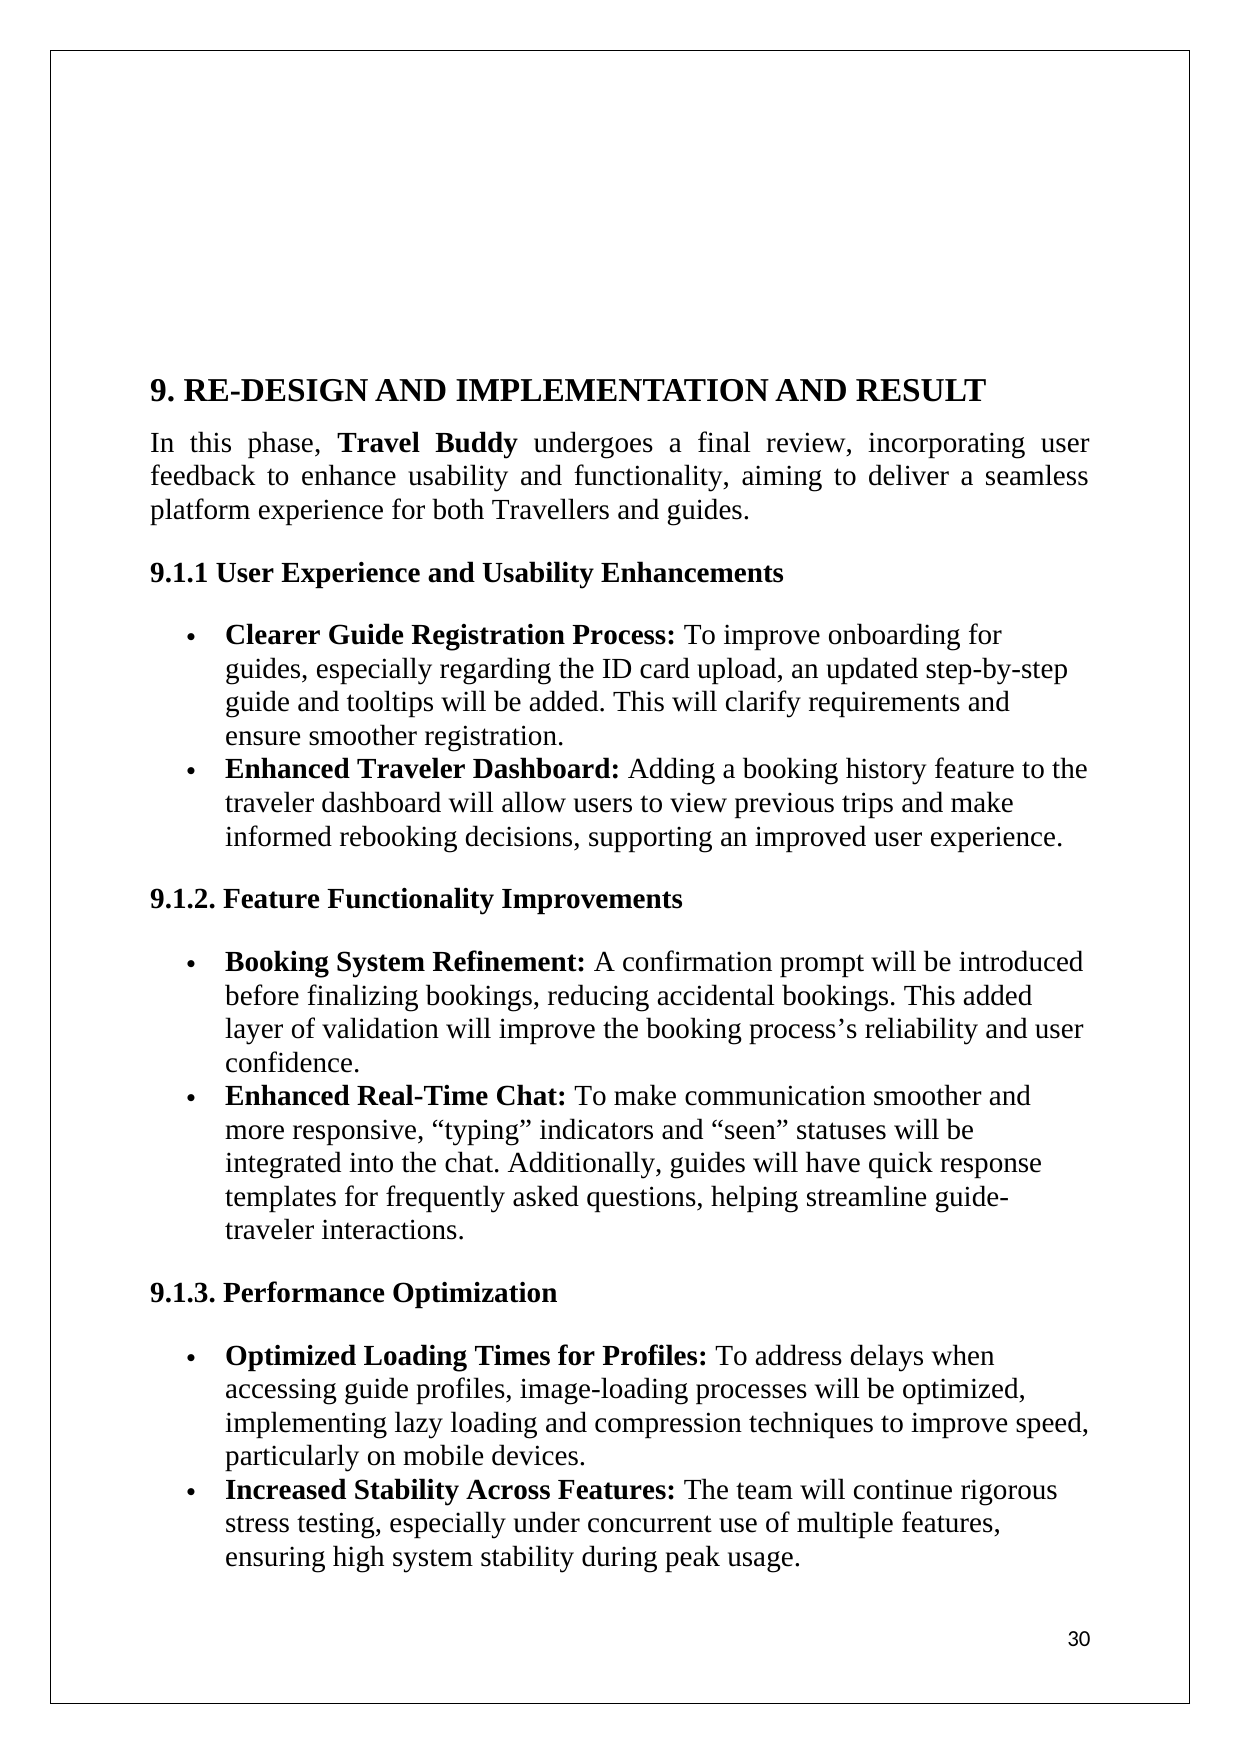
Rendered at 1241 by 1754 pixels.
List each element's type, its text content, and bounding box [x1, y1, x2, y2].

list Optimized Loading Times for Profiles: To address delays when accessing guide profiles, image-loading processes will be optimized, implementing lazy loading and compression techniques to improve speed, particularly on mobile devices. [187, 1338, 1090, 1472]
text In this phase, Travel Buddy undergoes a final review, incorporating user feedback to enhance usability and functionality, aiming to deliver a seamless platform experience for both Travellers and guides. [150, 425, 1090, 526]
list Enhanced Traveler Dashboard: Adding a booking history feature to the traveler dashboard will allow users to view previous trips and make informed rebooking decisions, supporting an improved user experience. [187, 752, 1090, 852]
list Enhanced Real-Time Chat: To make communication smoother and more responsive, “typing” indicators and “seen” statuses will be integrated into the chat. Additionally, guides will have quick response templates for frequently asked questions, helping streamline guide-traveler interactions. [187, 1078, 1090, 1246]
list Clearer Guide Registration Process: To improve onboarding for guides, especially regarding the ID card upload, an updated step-by-step guide and tooltips will be added. This will clarify requirements and ensure smoother registration. [187, 617, 1090, 752]
list Booking System Refinement: A confirmation prompt will be introduced before finalizing bookings, reducing accidental bookings. This added layer of validation will improve the booking process’s reliability and user confidence. [187, 944, 1090, 1078]
text 9. RE-DESIGN AND IMPLEMENTATION AND RESULT [150, 370, 1090, 408]
text 9.1.1 User Experience and Usability Enhancements [150, 555, 1090, 588]
text 9.1.3. Performance Optimization [150, 1275, 1090, 1309]
list Increased Stability Across Features: The team will continue rigorous stress testing, especially under concurrent use of multiple features, ensuring high system stability during peak usage. [187, 1472, 1090, 1573]
text 9.1.2. Feature Functionality Improvements [150, 881, 1090, 915]
